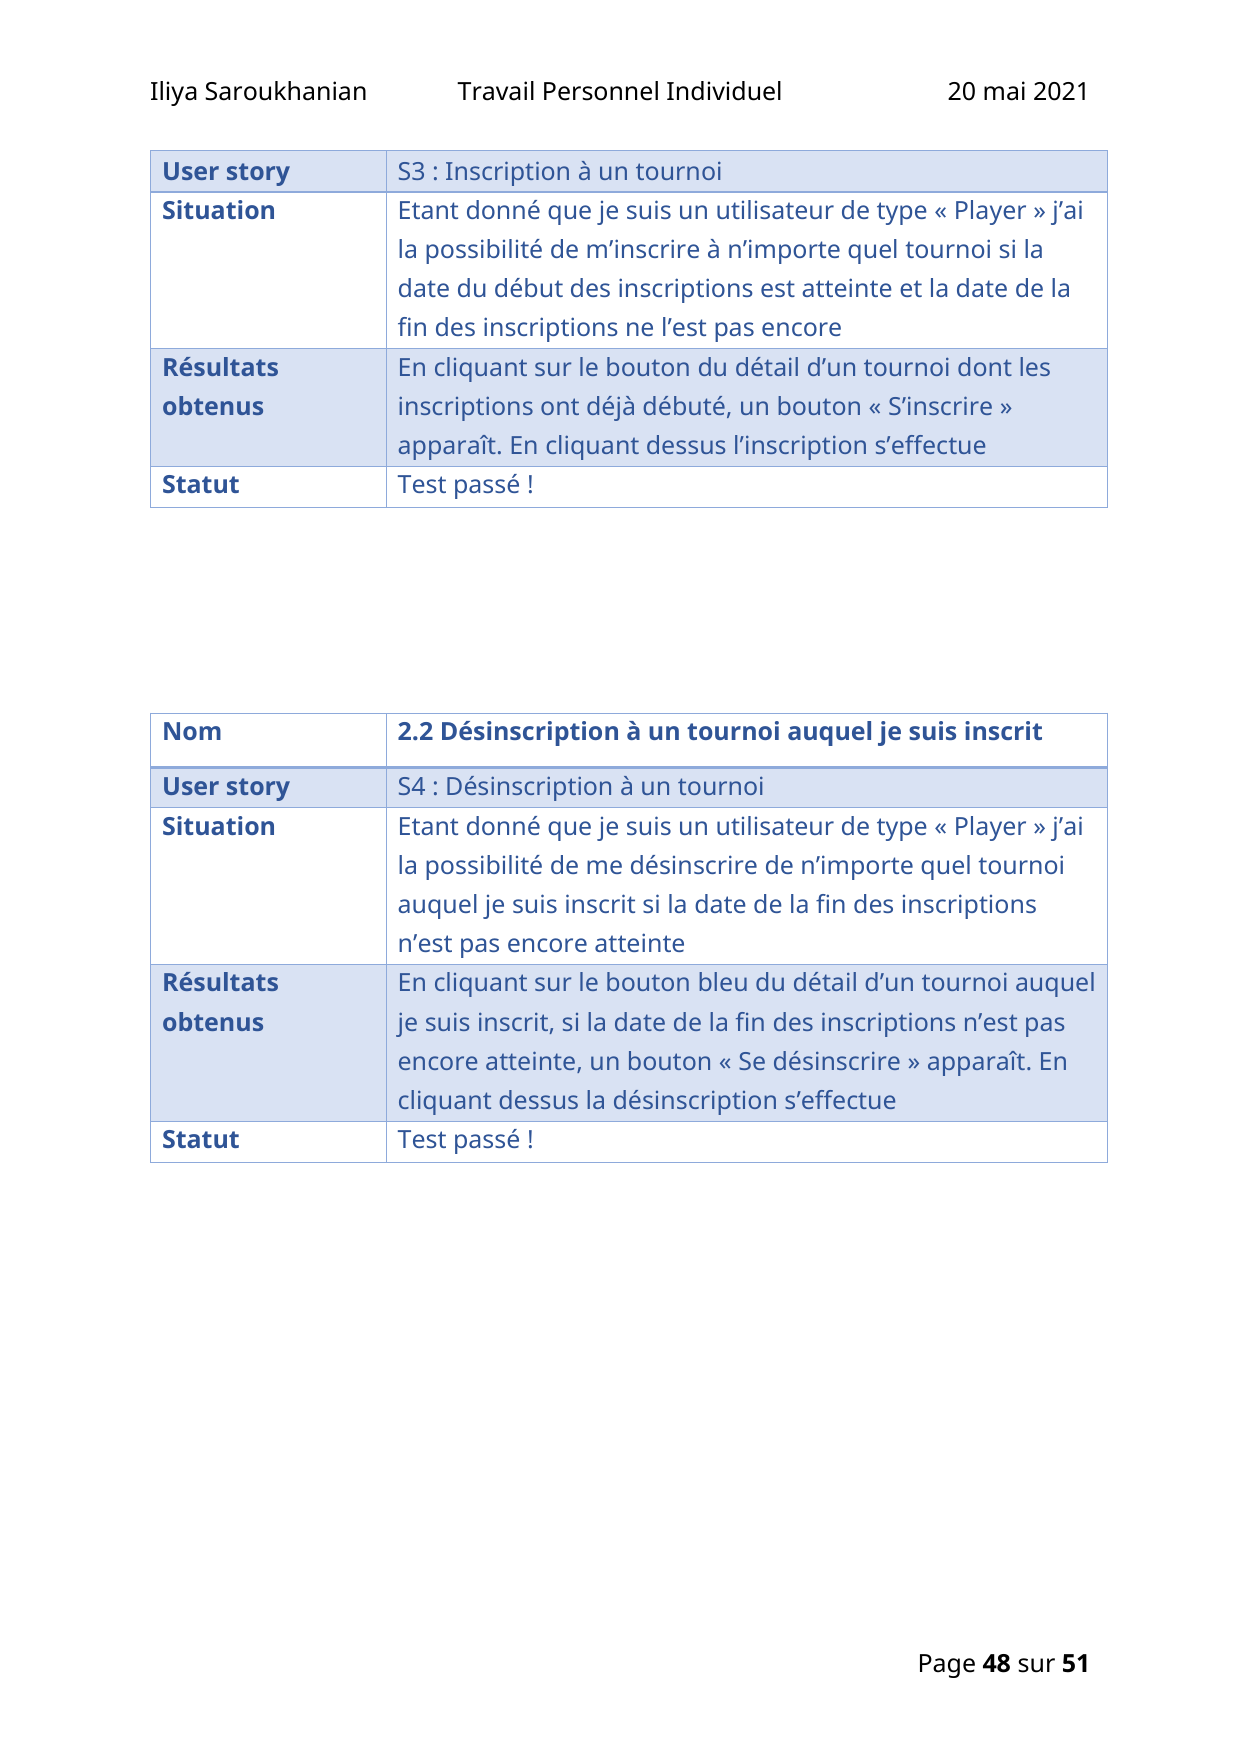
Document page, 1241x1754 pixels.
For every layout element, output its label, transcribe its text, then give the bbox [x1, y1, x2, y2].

table_cell Statut [151, 1122, 386, 1162]
table_header 2.2 Désinscription à un tournoi auquel je suis inscrit [387, 714, 1107, 766]
table_cell Etant donné que je suis un utilisateur de type « Player » j’ai la possibilité de me désinscrire de n’importe quel tournoi auquel je suis inscrit si la date de la fin des inscriptions n’est pas encore atteinte [387, 808, 1107, 964]
table_header Nom [151, 714, 386, 766]
table_cell User story [151, 769, 386, 807]
table_cell En cliquant sur le bouton du détail d’un tournoi dont les inscriptions ont déjà débuté, un bouton « S’inscrire » apparaît. En cliquant dessus l’inscription s’effectue [387, 349, 1107, 466]
table_cell S4 : Désinscription à un tournoi [387, 769, 1107, 807]
table_cell Test passé ! [387, 467, 1107, 507]
table_cell Résultats obtenus [151, 349, 386, 466]
table_cell Situation [151, 808, 386, 964]
table_cell S3 : Inscription à un tournoi [387, 151, 1107, 191]
table_cell Statut [151, 467, 386, 507]
table_cell Etant donné que je suis un utilisateur de type « Player » j’ai la possibilité de m’inscrire à n’importe quel tournoi si la date du début des inscriptions est atteinte et la date de la fin des inscriptions ne l’est pas encore [387, 193, 1107, 348]
table_cell Test passé ! [387, 1122, 1107, 1162]
table_cell En cliquant sur le bouton bleu du détail d’un tournoi auquel je suis inscrit, si la date de la fin des inscriptions n’est pas encore atteinte, un bouton « Se désinscrire » apparaît. En cliquant dessus la désinscription s’effectue [387, 965, 1107, 1121]
table_cell Situation [151, 193, 386, 348]
table_cell User story [151, 151, 386, 191]
table_cell Résultats obtenus [151, 965, 386, 1121]
